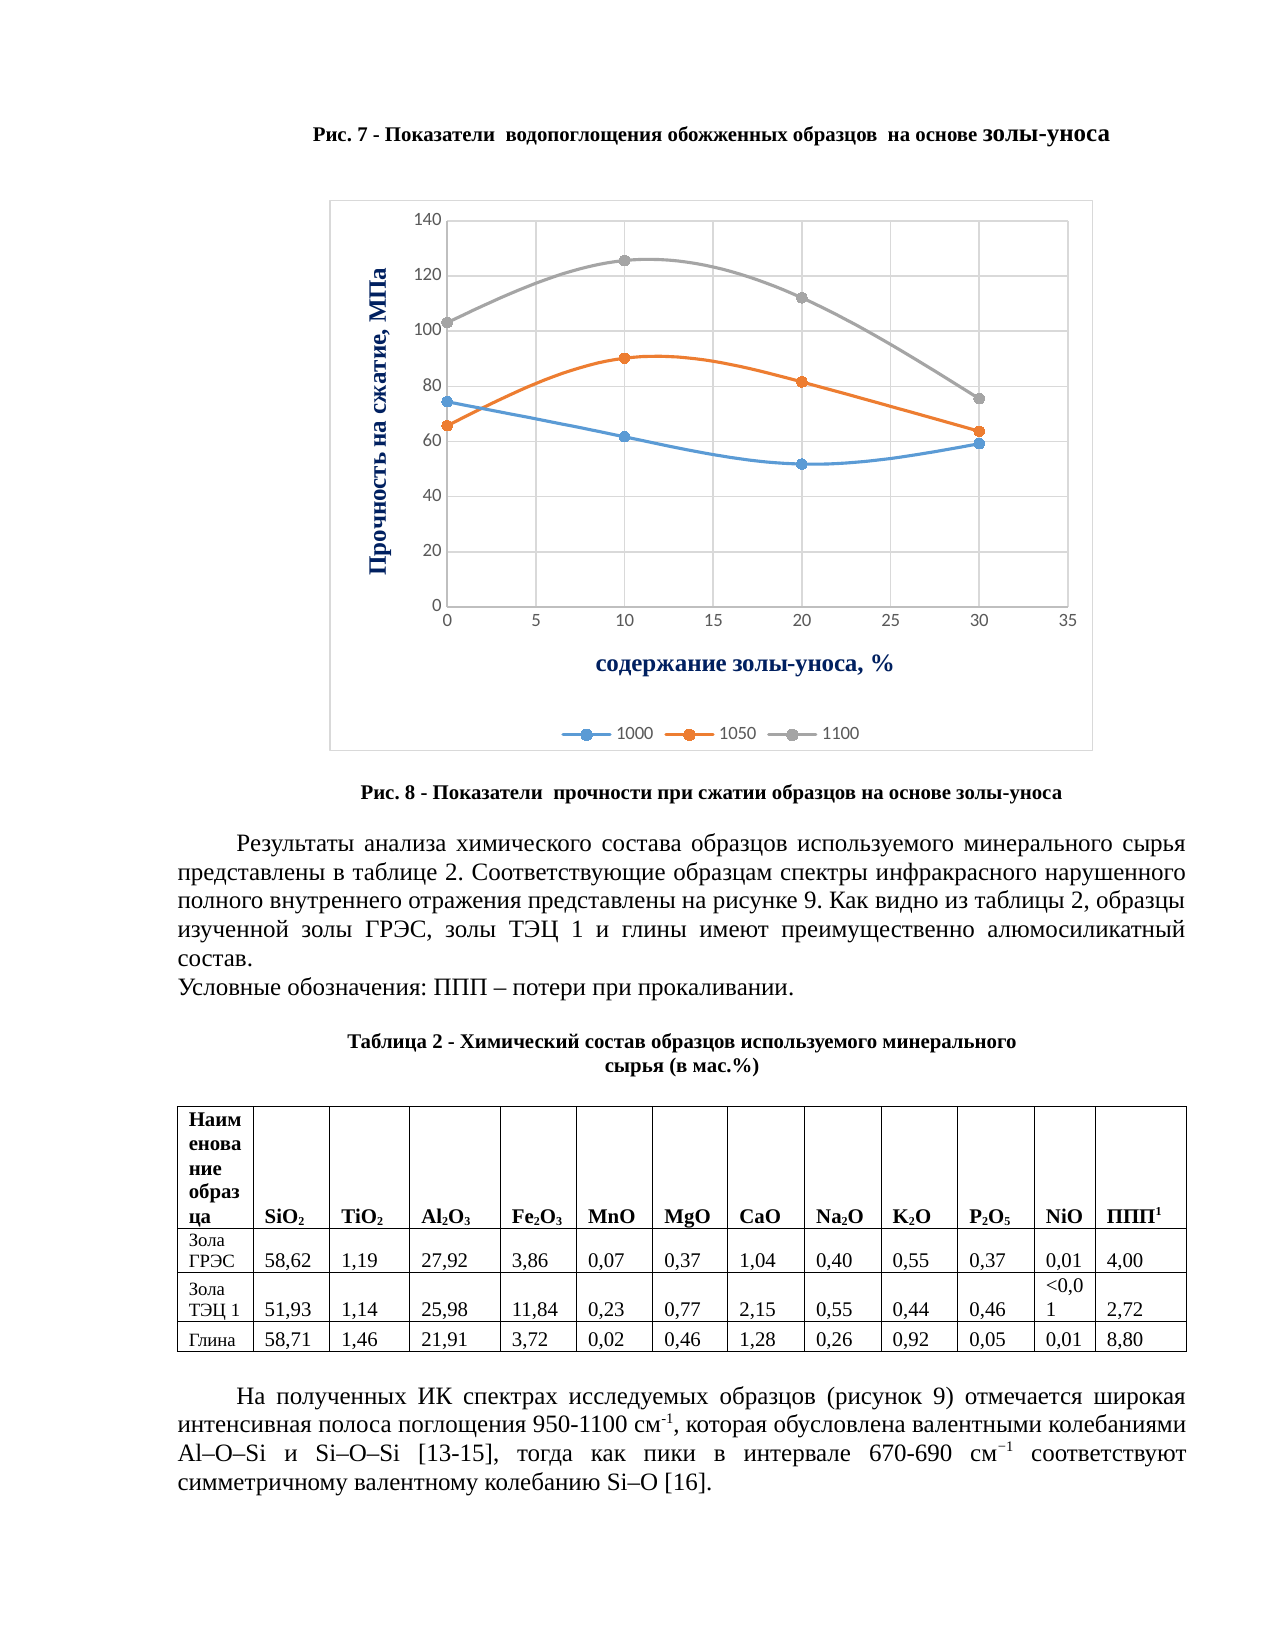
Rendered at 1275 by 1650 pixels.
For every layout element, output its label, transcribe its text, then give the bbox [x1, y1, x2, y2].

text сырья (в мас.%) [177, 1053, 1186, 1077]
table_header K2O [882, 1107, 957, 1228]
table_header ППП1 [1096, 1107, 1186, 1228]
table_cell 0,55 [882, 1229, 957, 1272]
table_header CaO [728, 1107, 804, 1228]
table_cell 58,71 [254, 1322, 329, 1351]
table_cell 1,14 [330, 1273, 409, 1321]
table_cell 8,80 [1096, 1322, 1186, 1351]
table_cell 0,23 [577, 1273, 652, 1321]
table_cell 27,92 [410, 1229, 500, 1272]
table_cell 3,86 [501, 1229, 576, 1272]
table_cell 0,01 [1035, 1322, 1095, 1351]
table_cell Зола ГРЭС [178, 1229, 253, 1272]
table_cell 1,04 [728, 1229, 804, 1272]
table_header Na2O [805, 1107, 881, 1228]
table_cell Зола ТЭЦ 1 [178, 1273, 253, 1321]
table_cell Глина [178, 1322, 253, 1351]
table_cell 2,15 [728, 1273, 804, 1321]
table_cell 0,02 [577, 1322, 652, 1351]
table_cell 0,46 [653, 1322, 727, 1351]
table_cell 58,62 [254, 1229, 329, 1272]
table_cell 0,55 [805, 1273, 881, 1321]
text Результаты анализа химического состава образцов используемого минерального сырья представлены в таблице 2. Соответствующие образцам спектры инфракрасного нарушенного полного внутреннего отражения представлены на рисунке 9. Как видно из таблицы 2, образцы изученной золы ГРЭС, золы ТЭЦ 1 и глины имеют преимущественно алюмосиликатный состав. [177, 828, 1186, 972]
table_header Al2O3 [410, 1107, 500, 1228]
table_cell 0,01 [1035, 1229, 1095, 1272]
text Рис. 8 - Показатели прочности при сжатии образцов на основе золы-уноса [177, 780, 1186, 804]
table_cell 21,91 [410, 1322, 500, 1351]
table_header NiO [1035, 1107, 1095, 1228]
table_cell 1,19 [330, 1229, 409, 1272]
table_cell 0,92 [882, 1322, 957, 1351]
table_header TiO2 [330, 1107, 409, 1228]
table_cell <0,01 [1035, 1273, 1095, 1321]
table_header P2O5 [958, 1107, 1034, 1228]
text На полученных ИК спектрах исследуемых образцов (рисунок 9) отмечается широкая интенсивная полоса поглощения 950-1100 см-1, которая обусловлена валентными колебаниями Al–O–Si и Si–O–Si [13-15], тогда как пики в интервале 670-690 см−1 соответствуют симметричному валентному колебанию Si–O [16]. [177, 1381, 1186, 1496]
table_cell 25,98 [410, 1273, 500, 1321]
text Рис. 7 - Показатели водопоглощения обожженных образцов на основе золы-уноса [177, 118, 1186, 147]
table_header MnO [577, 1107, 652, 1228]
text Таблица 2 - Химический состав образцов используемого минерального [177, 1029, 1186, 1053]
table_header SiO2 [254, 1107, 329, 1228]
table_cell 4,00 [1096, 1229, 1186, 1272]
table_cell 0,77 [653, 1273, 727, 1321]
table_cell 0,46 [958, 1273, 1034, 1321]
text Условные обозначения: ППП – потери при прокаливании. [177, 972, 1186, 1001]
table_cell 0,37 [653, 1229, 727, 1272]
table_cell 1,28 [728, 1322, 804, 1351]
table_cell 0,26 [805, 1322, 881, 1351]
table_cell 1,46 [330, 1322, 409, 1351]
table_cell 11,84 [501, 1273, 576, 1321]
table_cell 0,05 [958, 1322, 1034, 1351]
table_header Наименование образца [178, 1107, 253, 1228]
table_cell 0,37 [958, 1229, 1034, 1272]
table_cell 51,93 [254, 1273, 329, 1321]
table_cell 3,72 [501, 1322, 576, 1351]
table_header Fe2O3 [501, 1107, 576, 1228]
table_cell 2,72 [1096, 1273, 1186, 1321]
table_header MgO [653, 1107, 727, 1228]
table_cell 0,40 [805, 1229, 881, 1272]
table_cell 0,07 [577, 1229, 652, 1272]
table_cell 0,44 [882, 1273, 957, 1321]
